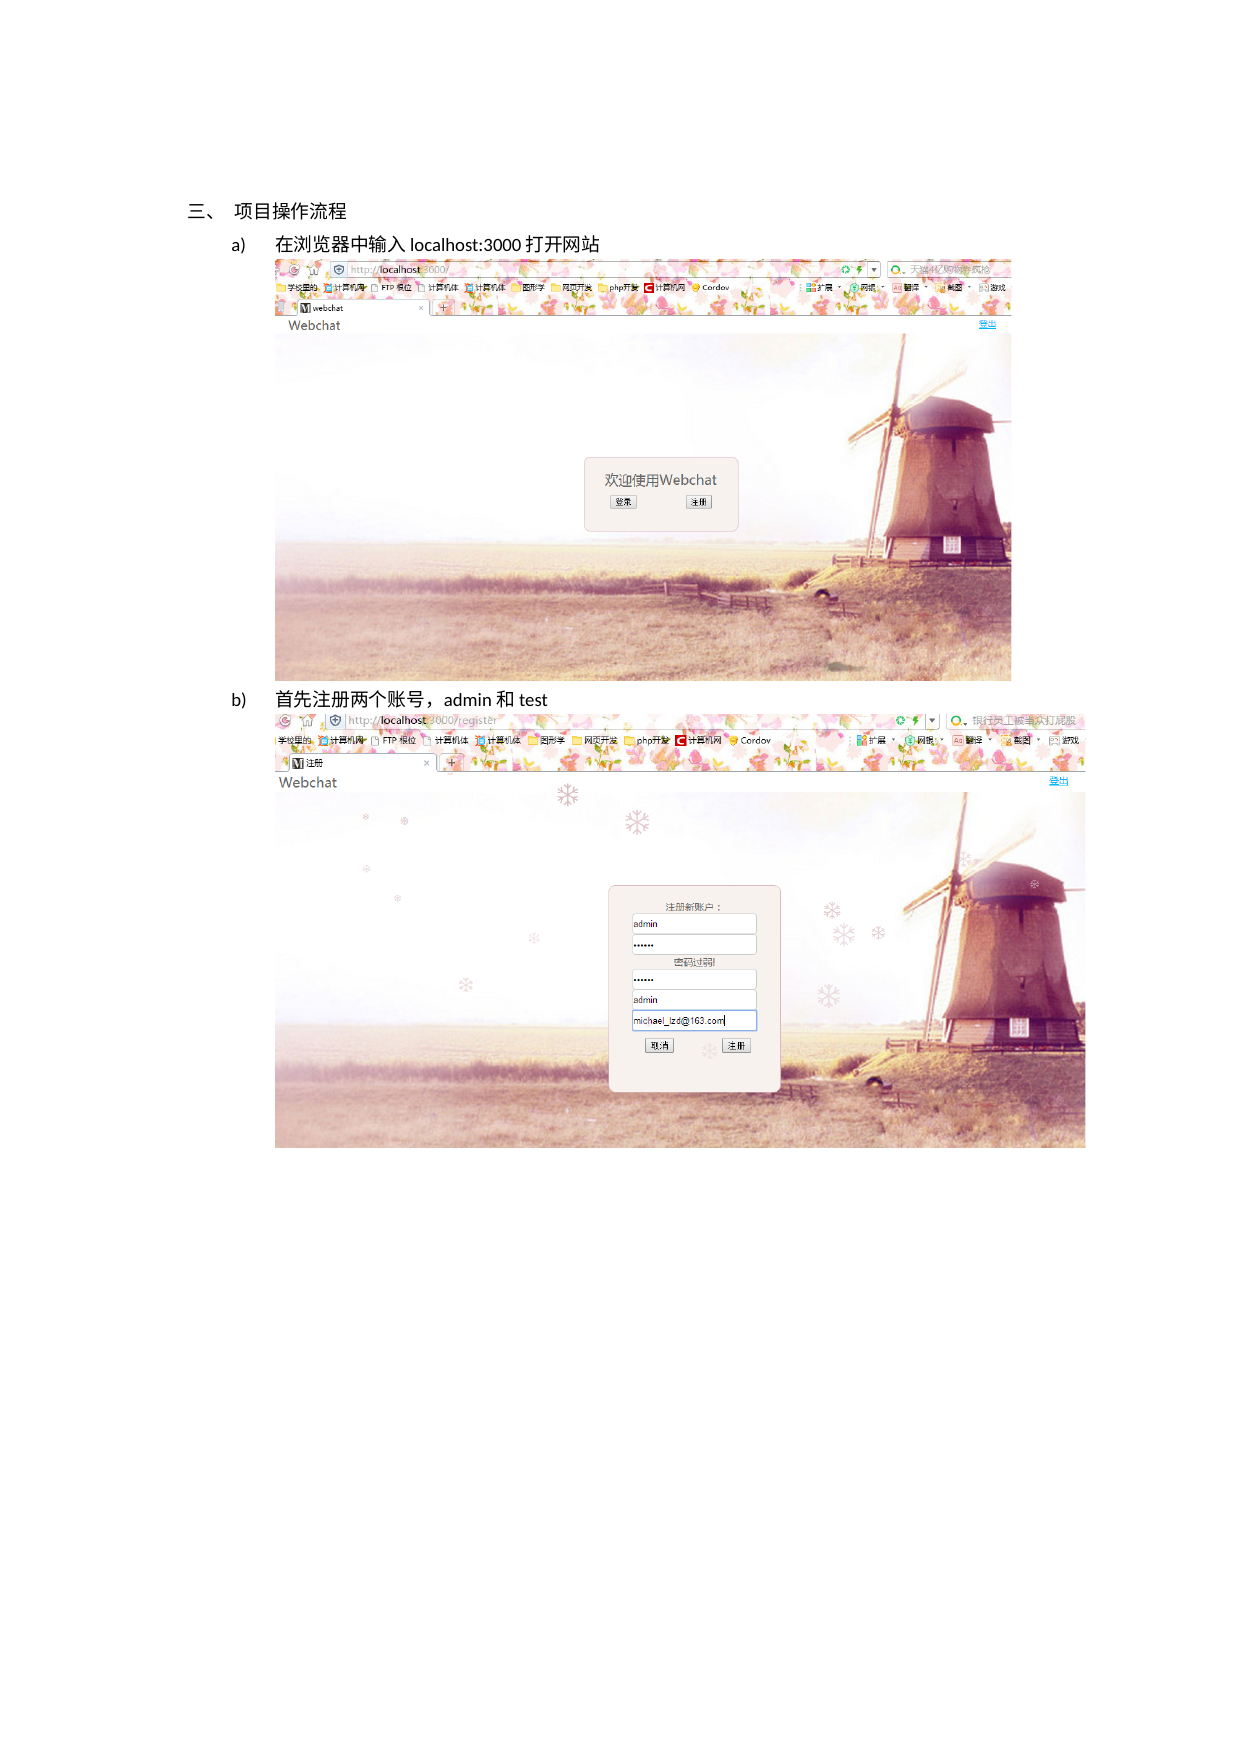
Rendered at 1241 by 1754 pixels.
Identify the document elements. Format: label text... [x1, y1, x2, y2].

list 在浏览器中输入localhost:3000打开网站 [231, 227, 1053, 259]
list 首先注册两个账号，admin 和 test [231, 682, 1053, 714]
picture [275, 714, 1086, 1148]
list 项目操作流程 [187, 194, 1053, 227]
picture [275, 259, 1012, 681]
